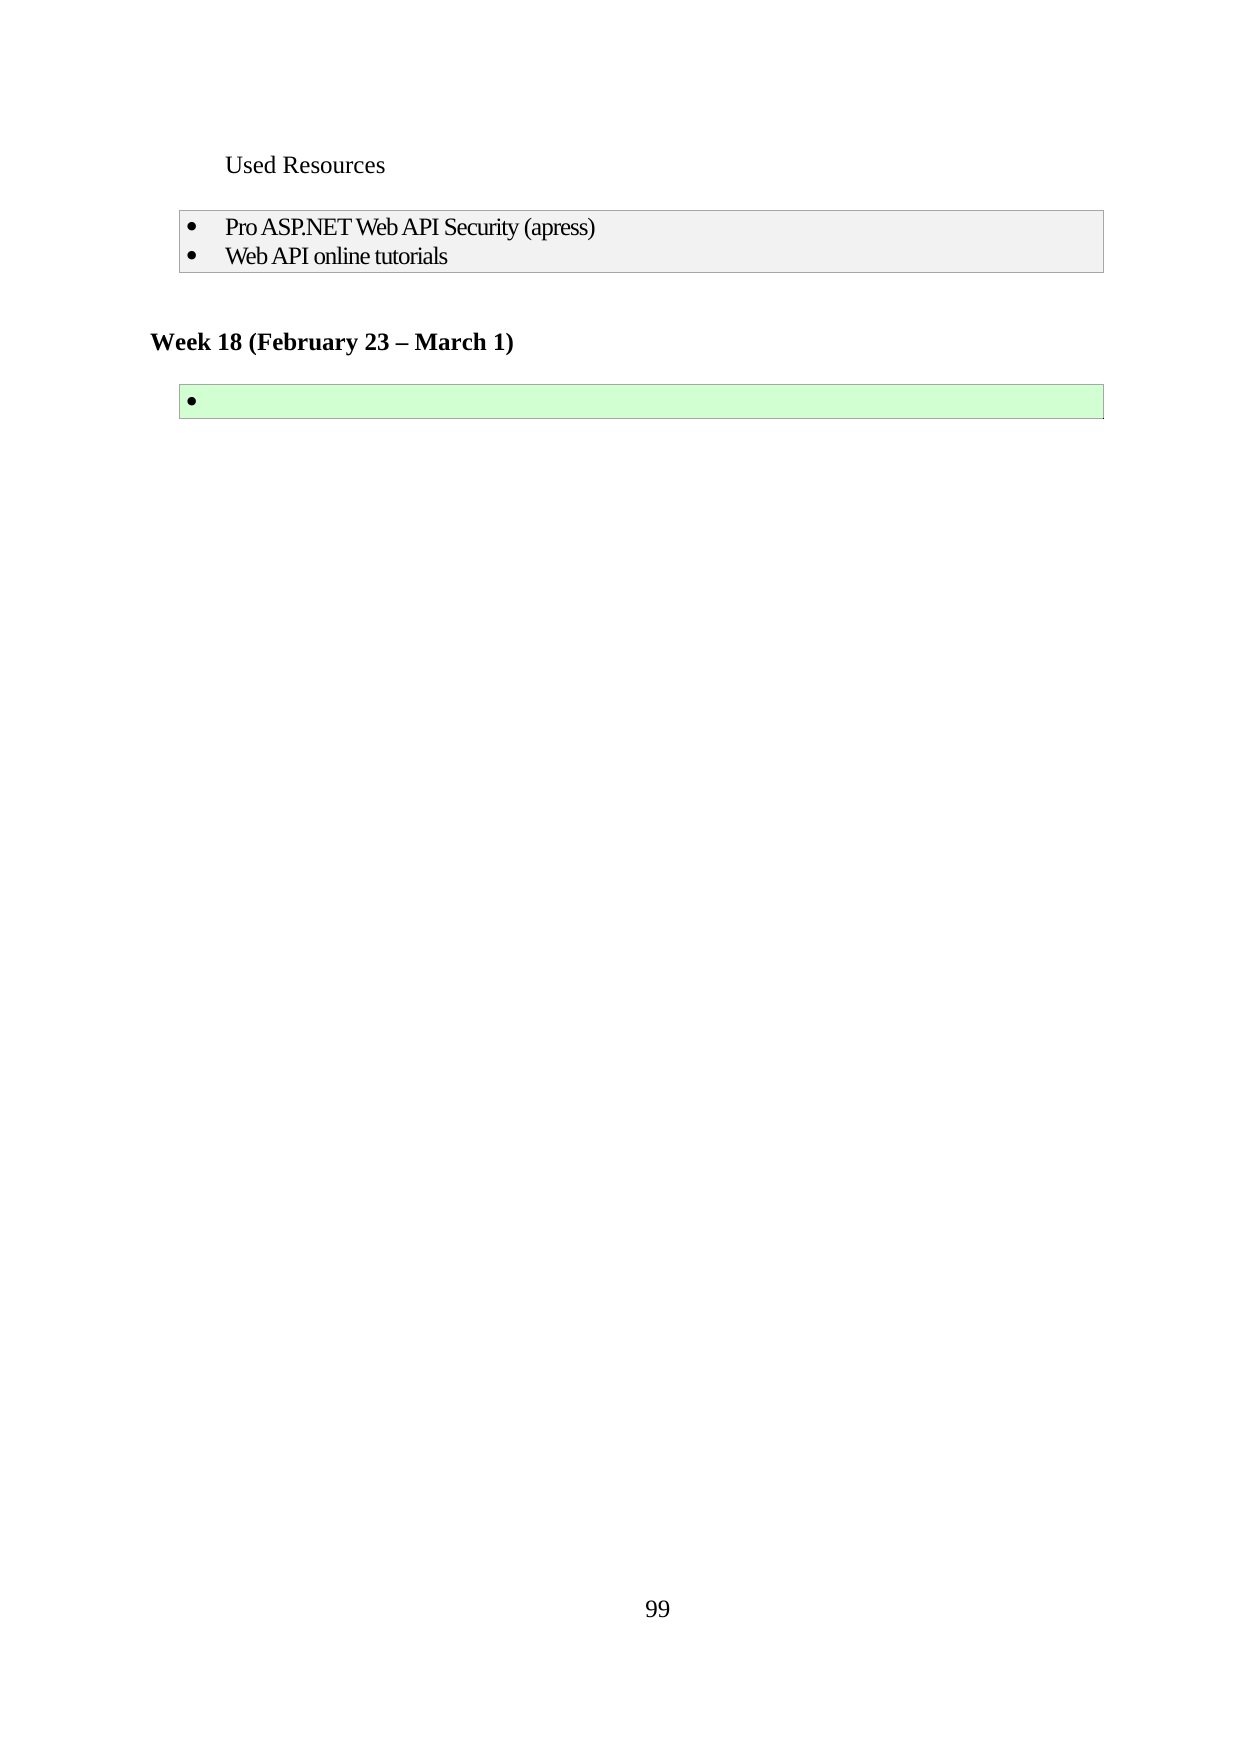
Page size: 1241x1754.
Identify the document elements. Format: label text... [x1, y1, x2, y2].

title Pro ASP.NET Web API Security (apress) [180, 211, 1103, 238]
title Web API online tutorials [180, 238, 1103, 272]
subtitle Week 18 (February 23 – March 1) [150, 327, 1090, 356]
text Used Resources [150, 150, 1090, 179]
